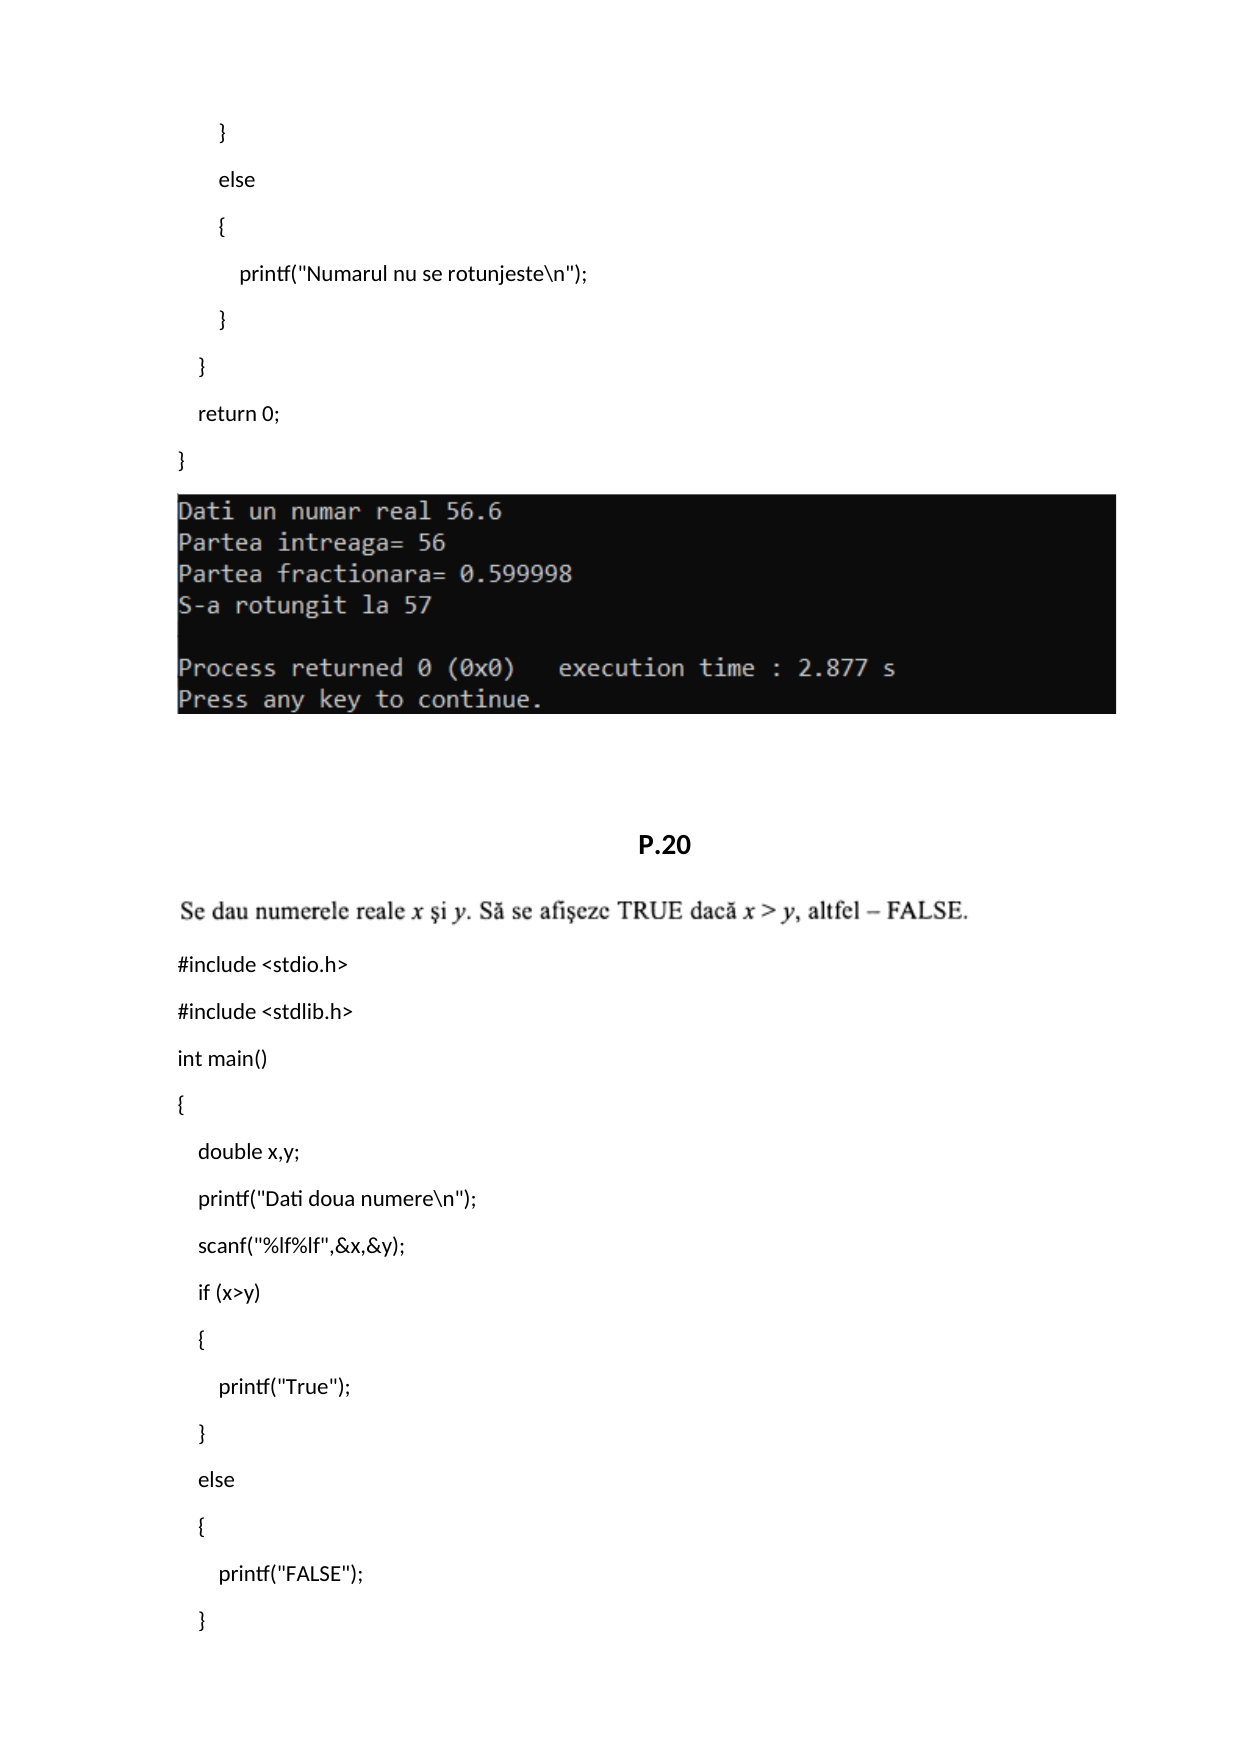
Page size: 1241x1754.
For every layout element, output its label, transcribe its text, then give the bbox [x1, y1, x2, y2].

text if (x>y) [177, 1278, 1152, 1306]
text } [177, 306, 1152, 334]
text } [177, 1419, 1152, 1447]
picture [177, 493, 1117, 714]
text printf("True"); [177, 1372, 1152, 1400]
text else [177, 165, 1152, 193]
text int main() [177, 1044, 1152, 1072]
text } [177, 352, 1152, 381]
text } [177, 446, 1152, 474]
text printf("Numarul nu se rotunjeste\n"); [177, 259, 1152, 287]
text double x,y; [177, 1137, 1152, 1166]
text P.20 [177, 826, 1152, 862]
text printf("Dati doua numere\n"); [177, 1184, 1152, 1212]
text } [177, 1606, 1152, 1634]
text #include <stdlib.h> [177, 997, 1152, 1025]
text { [177, 1512, 1152, 1541]
text { [177, 1325, 1152, 1353]
text { [177, 1091, 1152, 1119]
text else [177, 1466, 1152, 1494]
text scanf("%lf%lf",&x,&y); [177, 1231, 1152, 1259]
text } [177, 118, 1152, 146]
picture [177, 881, 995, 932]
text #include <stdio.h> [177, 950, 1152, 978]
text { [177, 212, 1152, 240]
text printf("FALSE"); [177, 1559, 1152, 1587]
text return 0; [177, 399, 1152, 427]
